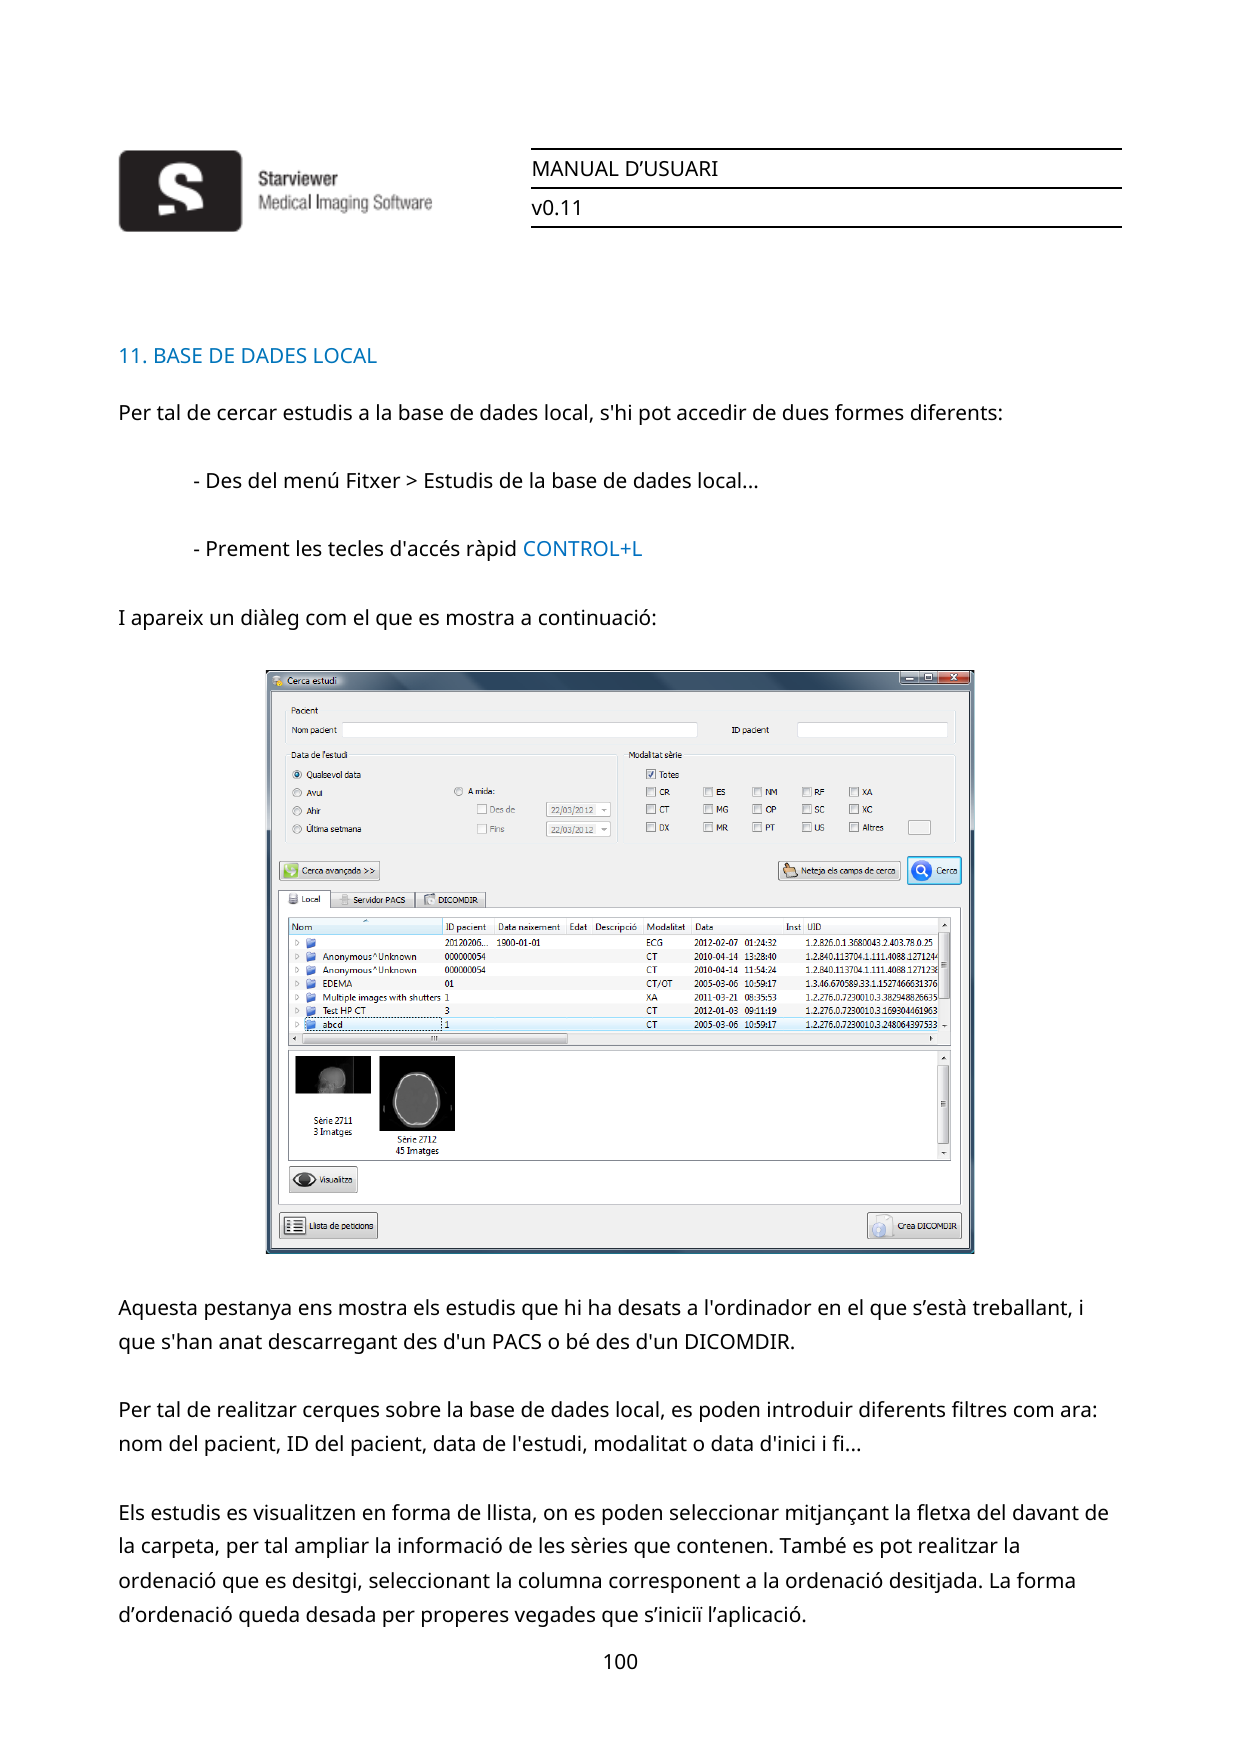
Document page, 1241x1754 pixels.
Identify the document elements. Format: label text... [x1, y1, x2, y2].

text - Prement les tecles d'accés ràpid CONTROL+L [118, 534, 1122, 563]
text Aquesta pestanya ens mostra els estudis que hi ha desats a l'ordinador en el que s’està treballant, i que s'han anat descarregant des d'un PACS o bé des d'un DICOMDIR. [118, 1293, 1122, 1356]
text I apareix un diàleg com el que es mostra a continuació: [118, 603, 1122, 631]
text - Des del menú Fitxer > Estudis de la base de dades local... [118, 466, 1122, 495]
picture [265, 670, 975, 1254]
subtitle Base de dades local [118, 341, 1122, 370]
text Per tal de realitzar cerques sobre la base de dades local, es poden introduir diferents filtres com ara: nom del pacient, ID del pacient, data de l'estudi, modalitat o data d'inici i fi... [118, 1395, 1122, 1458]
text Els estudis es visualitzen en forma de llista, on es poden seleccionar mitjançant la fletxa del davant de la carpeta, per tal ampliar la informació de les sèries que contenen. També es pot realitzar la ordenació que es desitgi, seleccionant la columna corresponent a la ordenació desitjada. La forma d’ordenació queda desada per properes vegades que s’iniciï l’aplicació. [118, 1498, 1122, 1628]
text Per tal de cercar estudis a la base de dades local, s'hi pot accedir de dues formes diferents: [118, 398, 1122, 427]
